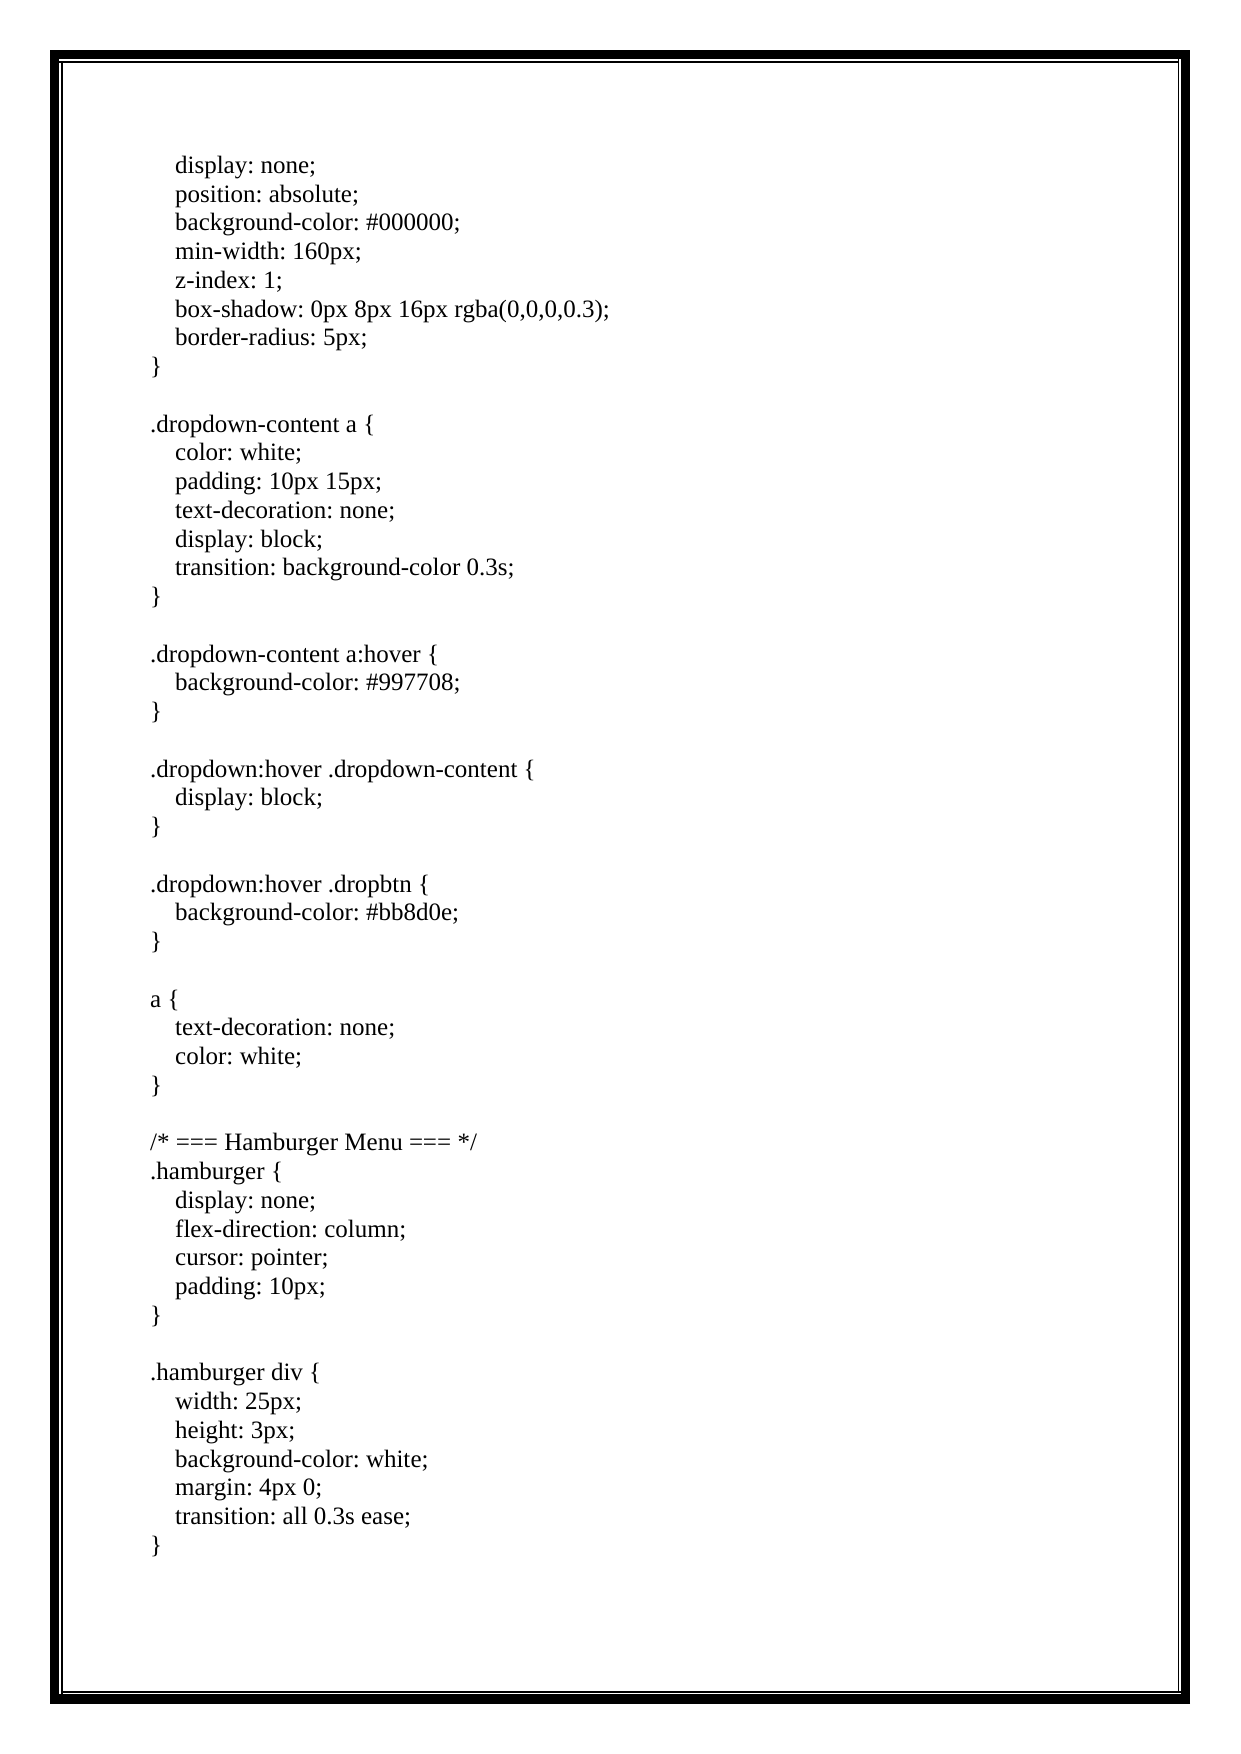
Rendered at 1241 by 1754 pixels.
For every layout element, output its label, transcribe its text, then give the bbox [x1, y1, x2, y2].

text padding: 10px 15px; [150, 466, 1090, 495]
text display: block; [150, 524, 1090, 552]
text transition: all 0.3s ease; [150, 1501, 1090, 1530]
text margin: 4px 0; [150, 1472, 1090, 1501]
text .hamburger { [150, 1156, 1090, 1185]
text .hamburger div { [150, 1357, 1090, 1386]
text background-color: #000000; [150, 207, 1090, 236]
text border-radius: 5px; [150, 322, 1090, 351]
text z-index: 1; [150, 265, 1090, 294]
text } [150, 1070, 1090, 1099]
text width: 25px; [150, 1386, 1090, 1415]
text a { [150, 984, 1090, 1012]
text display: block; [150, 782, 1090, 811]
text text-decoration: none; [150, 495, 1090, 524]
text min-width: 160px; [150, 236, 1090, 265]
text } [150, 351, 1090, 380]
text .dropdown:hover .dropbtn { [150, 869, 1090, 897]
text position: absolute; [150, 179, 1090, 207]
text } [150, 926, 1090, 955]
text padding: 10px; [150, 1271, 1090, 1300]
text display: none; [150, 1185, 1090, 1214]
text box-shadow: 0px 8px 16px rgba(0,0,0,0.3); [150, 294, 1090, 322]
text color: white; [150, 437, 1090, 466]
text background-color: #997708; [150, 667, 1090, 696]
text flex-direction: column; [150, 1214, 1090, 1242]
text .dropdown:hover .dropdown-content { [150, 754, 1090, 782]
text transition: background-color 0.3s; [150, 552, 1090, 581]
text .dropdown-content a { [150, 409, 1090, 437]
text } [150, 1300, 1090, 1329]
text } [150, 581, 1090, 610]
text background-color: white; [150, 1444, 1090, 1472]
text color: white; [150, 1041, 1090, 1070]
text background-color: #bb8d0e; [150, 897, 1090, 926]
text .dropdown-content a:hover { [150, 639, 1090, 667]
text display: none; [150, 150, 1090, 179]
text cursor: pointer; [150, 1242, 1090, 1271]
text height: 3px; [150, 1415, 1090, 1444]
text } [150, 696, 1090, 725]
text /* === Hamburger Menu === */ [150, 1127, 1090, 1156]
text } [150, 1530, 1090, 1559]
text text-decoration: none; [150, 1012, 1090, 1041]
text } [150, 811, 1090, 840]
